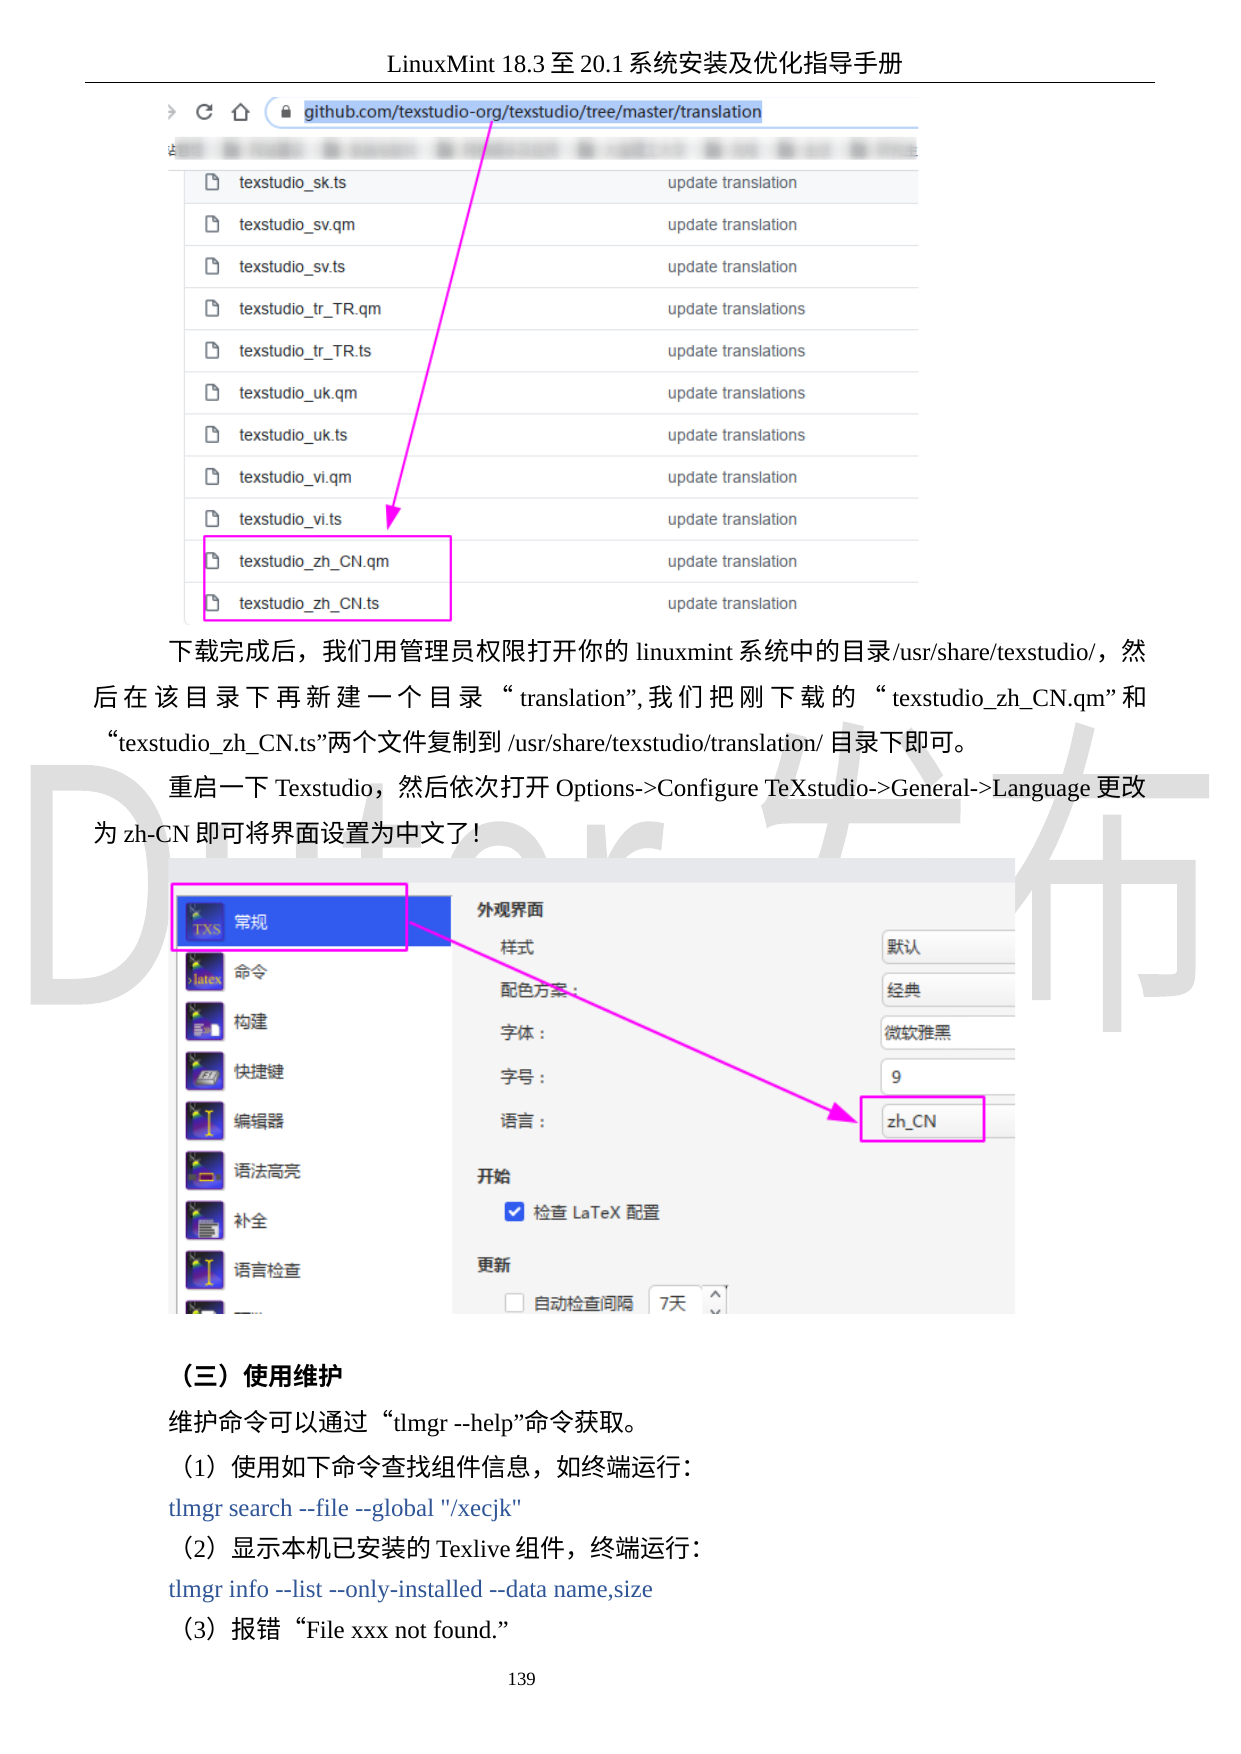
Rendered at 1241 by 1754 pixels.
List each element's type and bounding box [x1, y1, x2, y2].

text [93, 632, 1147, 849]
picture [168, 858, 1016, 1314]
picture [168, 97, 919, 625]
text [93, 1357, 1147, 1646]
